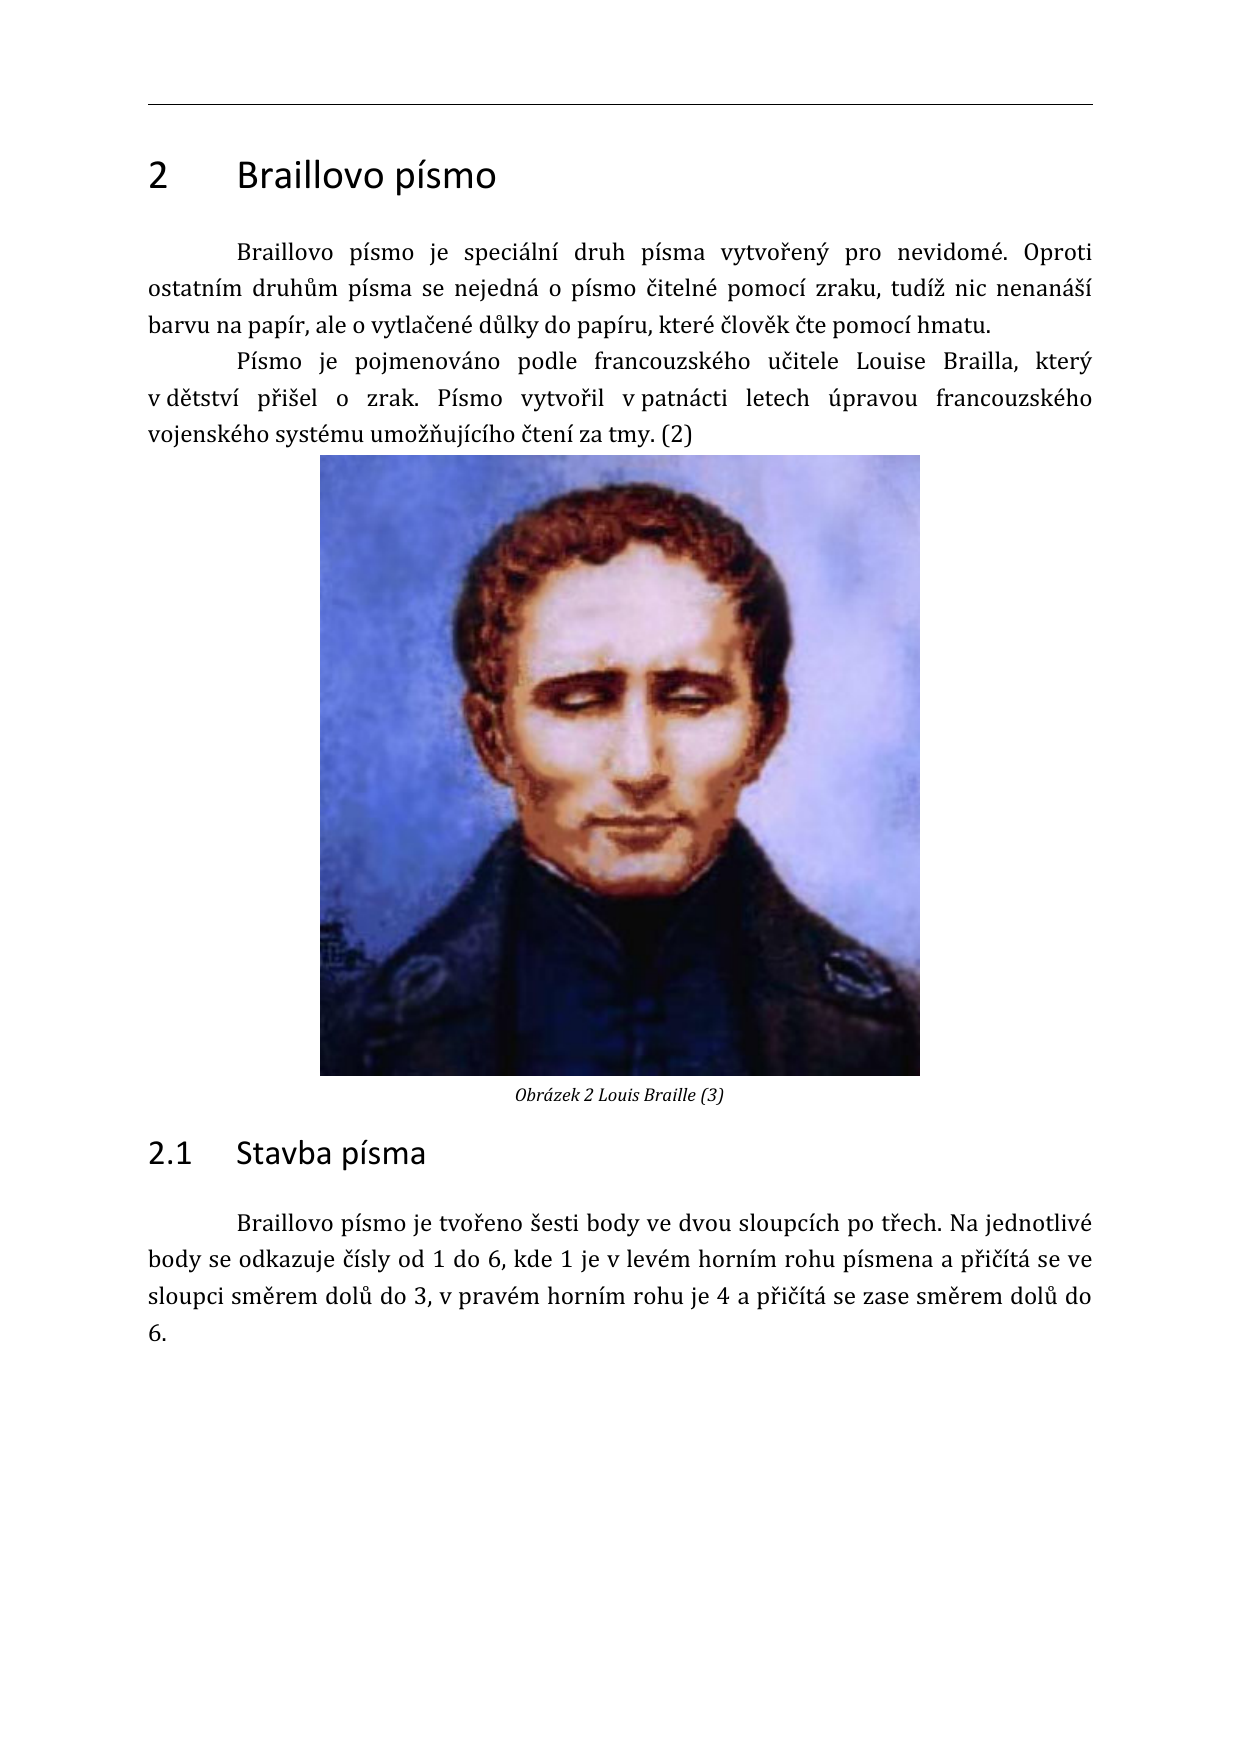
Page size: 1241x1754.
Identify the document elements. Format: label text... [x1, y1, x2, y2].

subtitle Braillovo písmo [148, 148, 1093, 198]
text Písmo je pojmenováno podle francouzského učitele Louise Brailla, který v dětství přišel o zrak. Písmo vytvořil v patnácti letech úpravou francouzského vojenského systému umožňujícího čtení za tmy. [148, 346, 1093, 448]
text Obrázek 2 Louis Braille [148, 1083, 1093, 1105]
picture [320, 455, 920, 1076]
text Braillovo písmo je speciální druh písma vytvořený pro nevidomé. Oproti ostatním druhům písma se nejedná o písmo čitelné pomocí zraku, tudíž nic nenanáší barvu na papír, ale o vytlačené důlky do papíru, které člověk čte pomocí hmatu. [148, 236, 1093, 339]
subtitle Stavba písma [148, 1130, 1093, 1173]
text Braillovo písmo je tvořeno šesti body ve dvou sloupcích po třech. Na jednotlivé body se odkazuje čísly od 1 do 6, kde 1 je v levém horním rohu písmena a přičítá se ve sloupci směrem dolů do 3, v pravém horním rohu je 4 a přičítá se zase směrem dolů do 6. [148, 1208, 1093, 1347]
